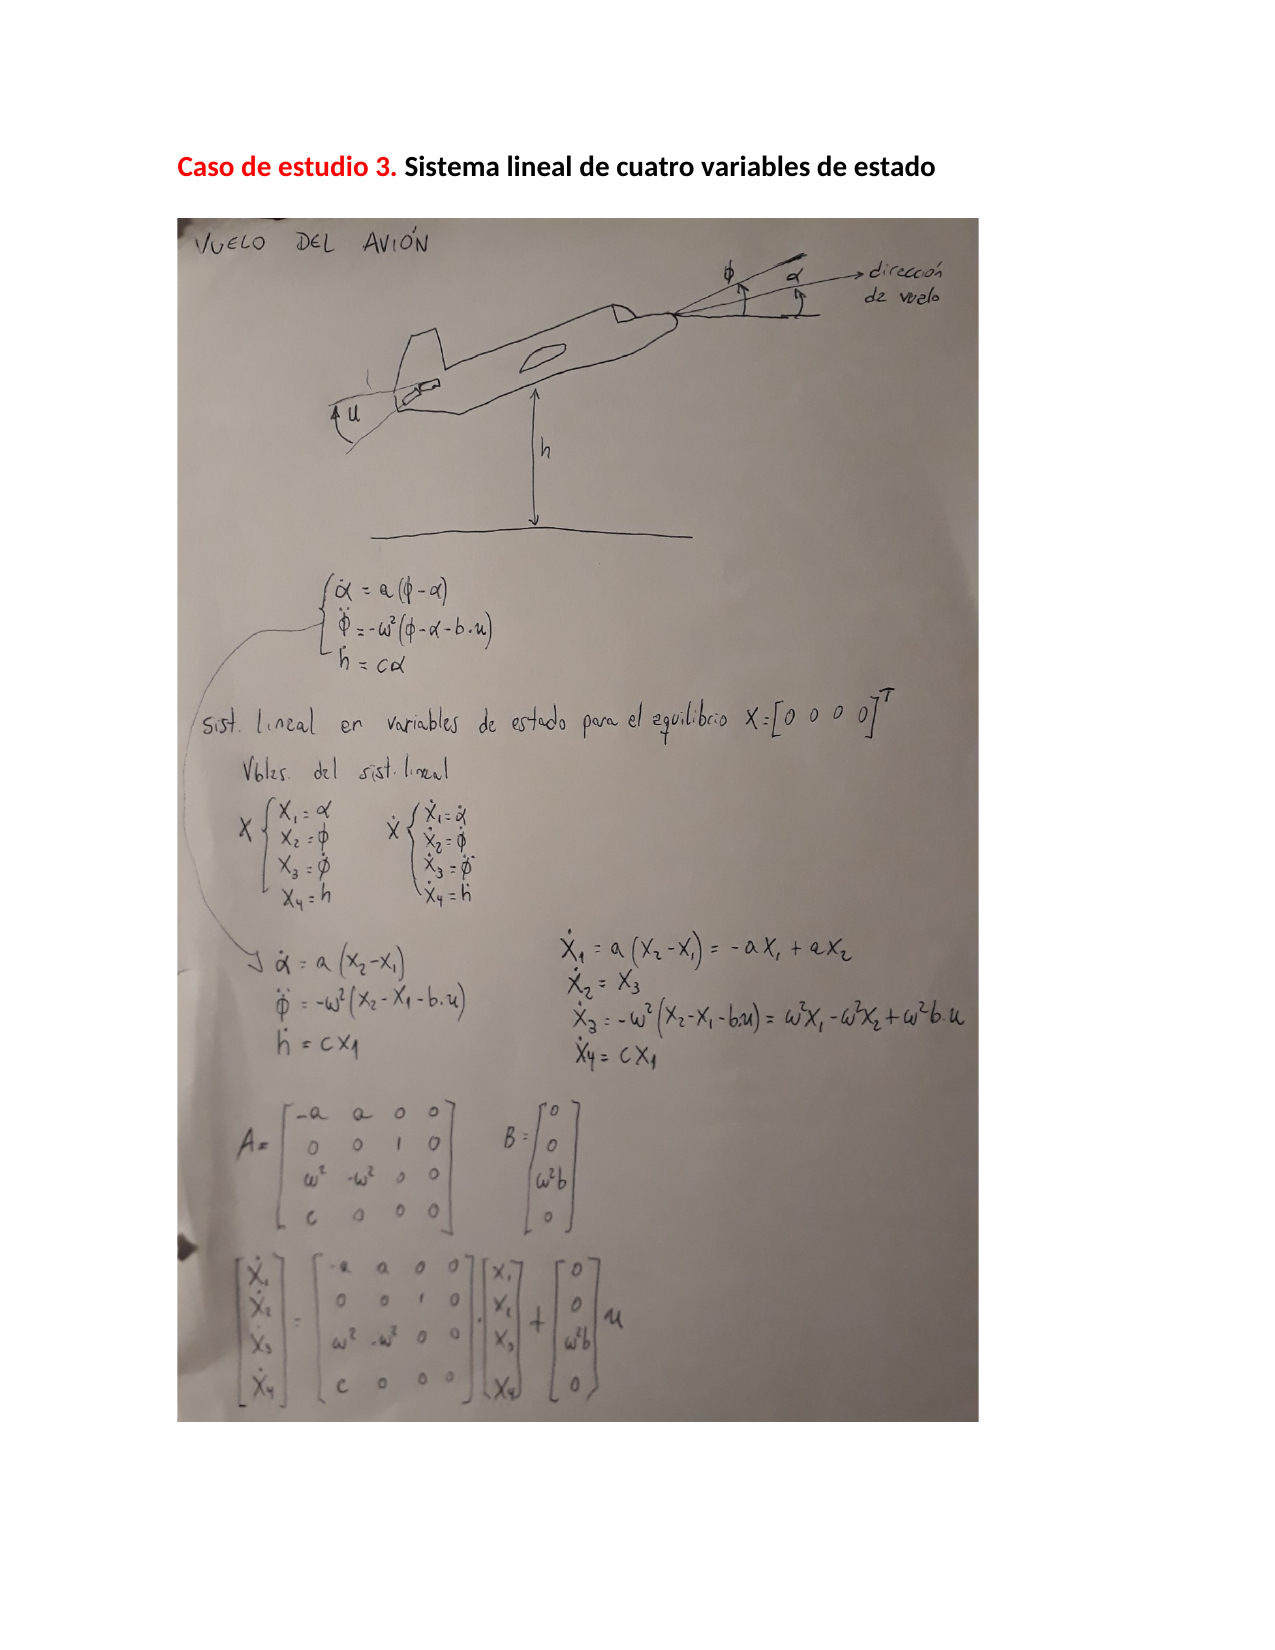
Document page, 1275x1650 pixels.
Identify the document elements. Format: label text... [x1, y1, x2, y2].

picture [177, 218, 979, 1422]
text Caso de estudio 3. Sistema lineal de cuatro variables de estado [177, 148, 1098, 183]
